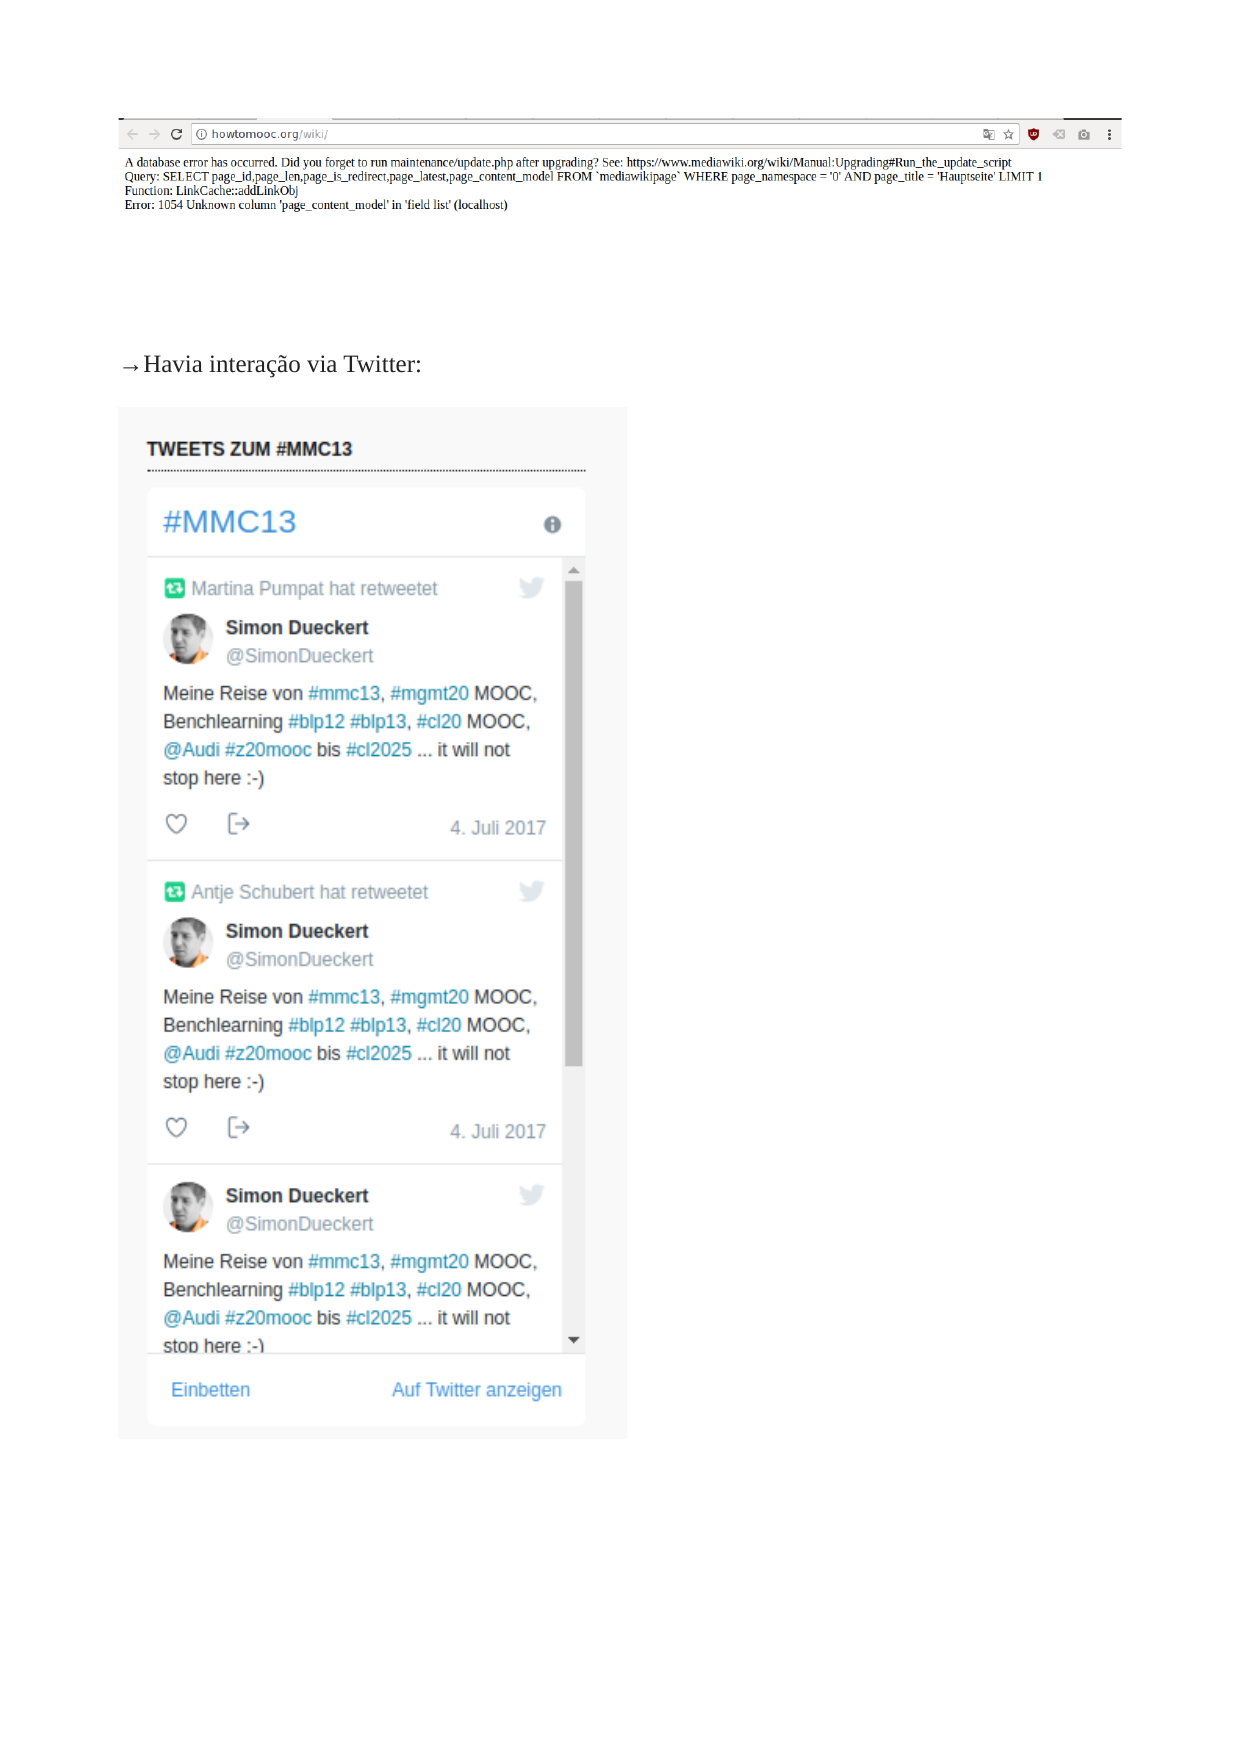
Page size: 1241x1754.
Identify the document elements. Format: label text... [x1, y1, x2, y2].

picture [118, 407, 628, 1439]
text →Havia interação via Twitter: [118, 349, 1122, 378]
picture [118, 118, 1122, 307]
